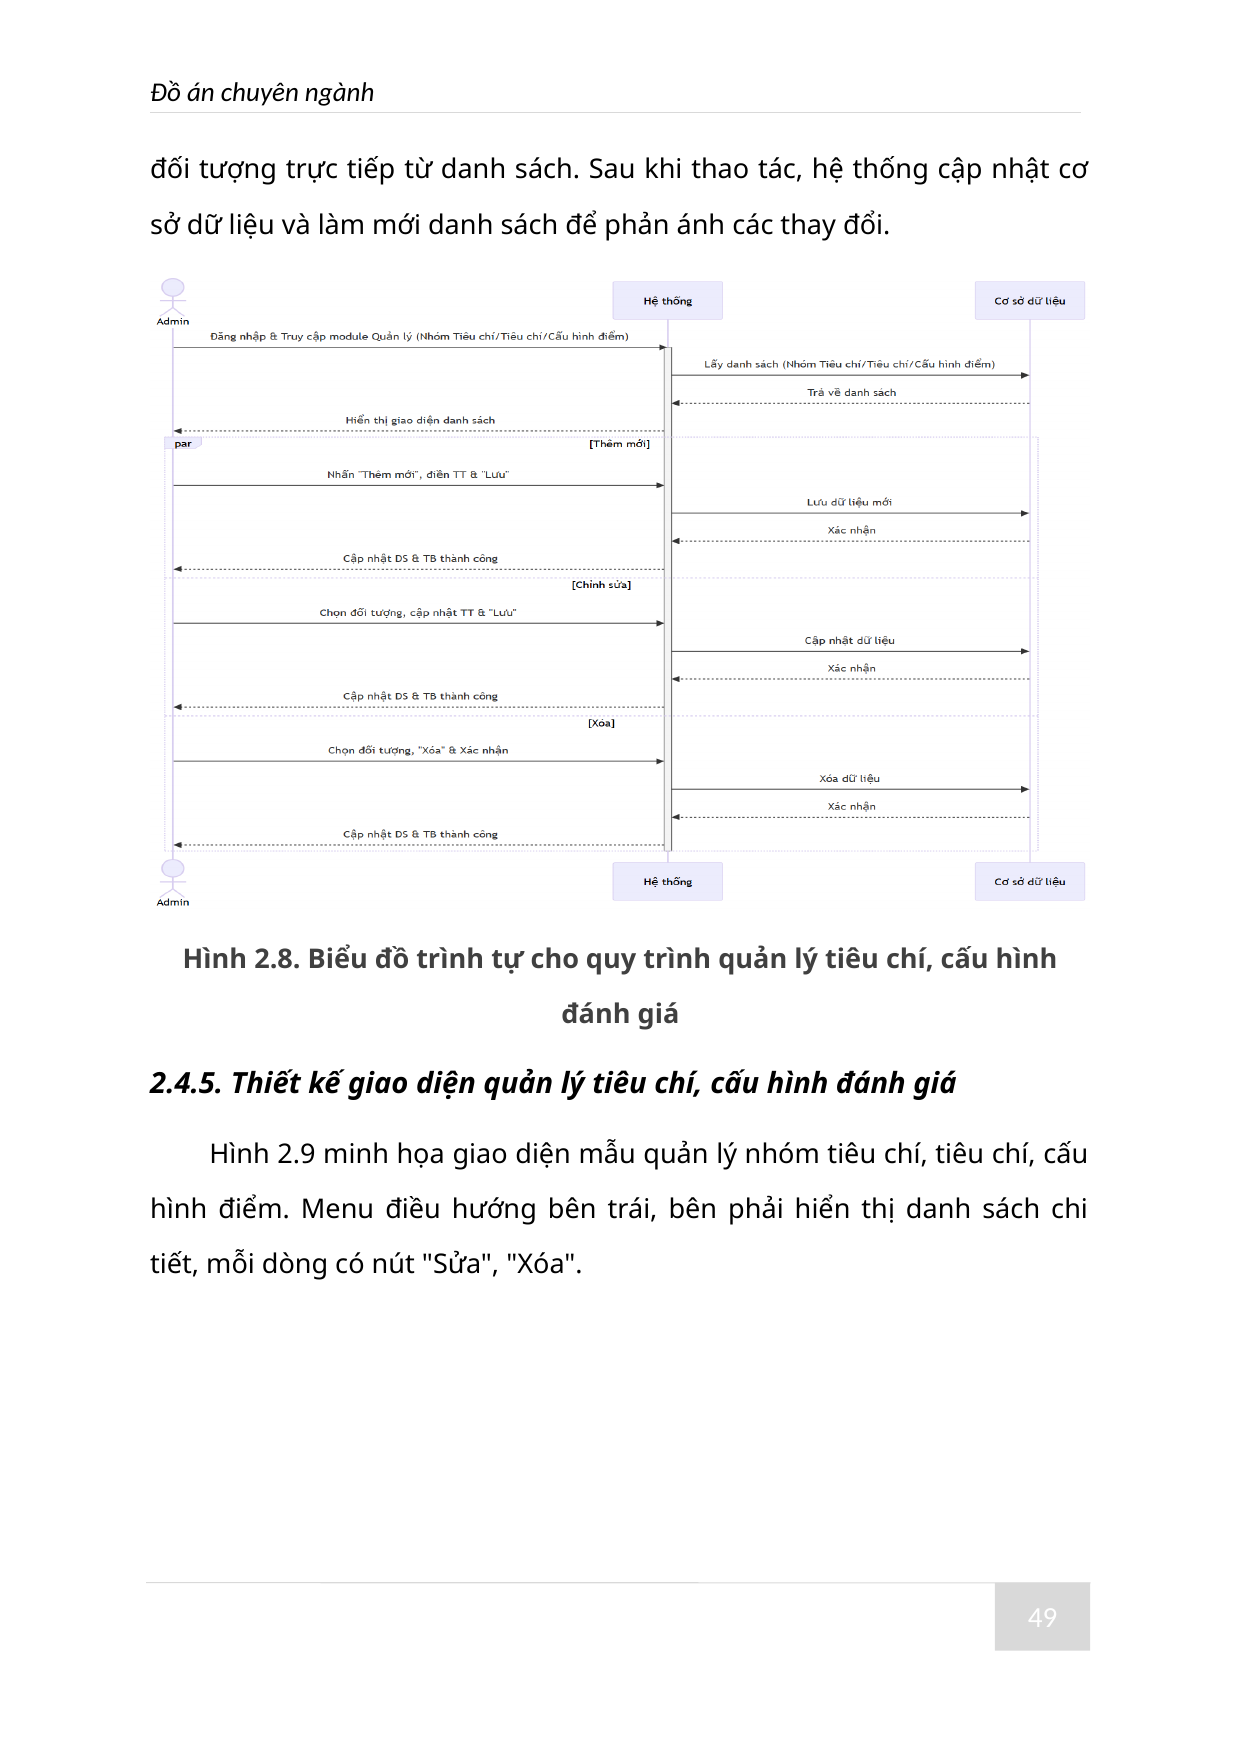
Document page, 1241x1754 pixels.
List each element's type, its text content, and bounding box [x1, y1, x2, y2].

subtitle 2.4.5. Thiết kế giao diện quản lý tiêu chí, cấu hình đánh giá [150, 1062, 1090, 1102]
text Hình 2.9 minh họa giao diện mẫu quản lý nhóm tiêu chí, tiêu chí, cấu hình điểm. Menu điều hướng bên trái, bên phải hiển thị danh sách chi tiết, mỗi dòng có nút "Sửa", "Xóa". [150, 1134, 1090, 1282]
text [150, 150, 1090, 242]
text Hình 2.8. Biểu đồ trình tự cho quy trình quản lý tiêu chí, cấu hình đánh giá [150, 939, 1090, 1031]
picture [150, 273, 1090, 909]
